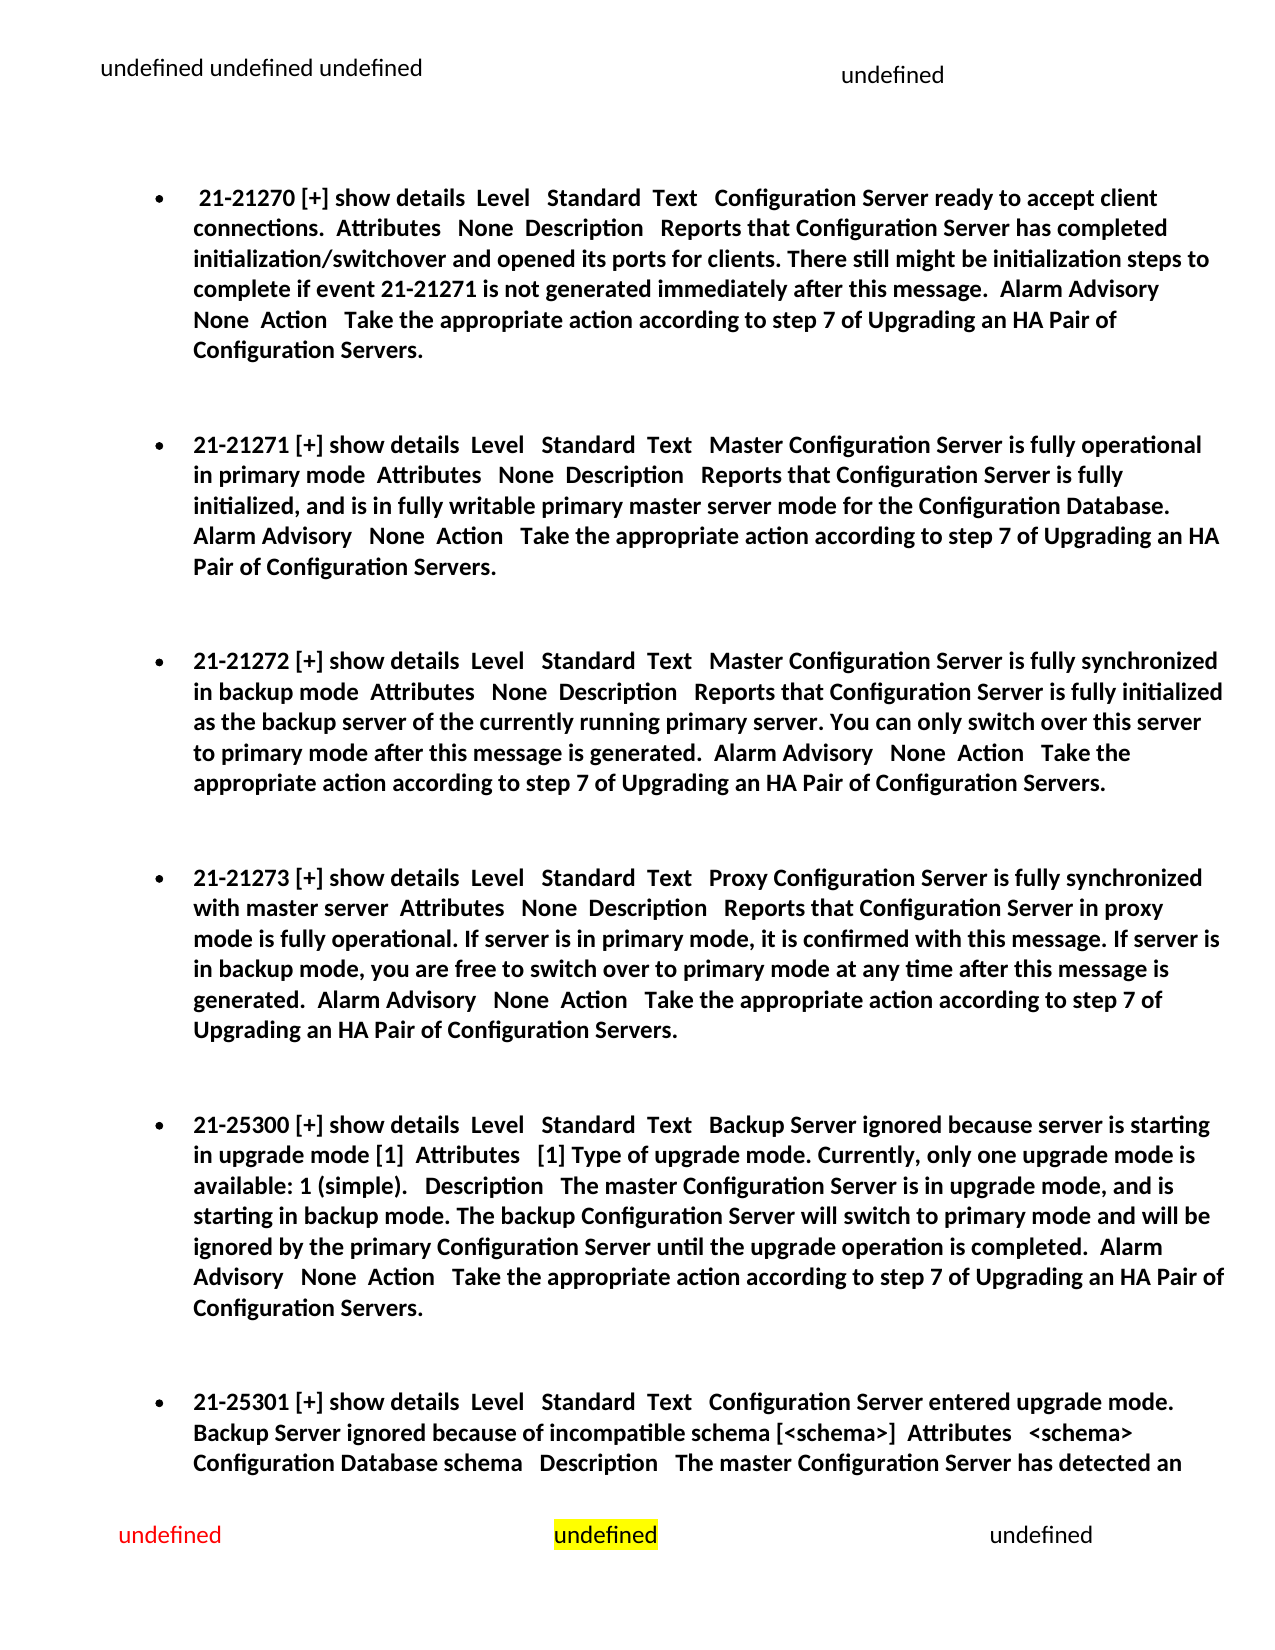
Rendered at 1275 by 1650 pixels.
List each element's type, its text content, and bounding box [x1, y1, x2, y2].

list 21-25300 [+] show details Level Standard Text Backup Server ignored because server is starting in upgrade mode [1] Attributes [1] Type of upgrade mode. Currently, only one upgrade mode is available: 1 (simple). Description The master Configuration Server is in upgrade mode, and is starting in backup mode. The backup Configuration Server will switch to primary mode and will be ignored by the primary Configuration Server until the upgrade operation is completed. Alarm Advisory None Action Take the appropriate action according to step 7 of Upgrading an HA Pair of Configuration Servers. [156, 1109, 1226, 1322]
list 21-21270 [+] show details Level Standard Text Configuration Server ready to accept client connections. Attributes None Description Reports that Configuration Server has completed initialization/switchover and opened its ports for clients. There still might be initialization steps to complete if event 21-21271 is not generated immediately after this message. Alarm Advisory None Action Take the appropriate action according to step 7 of Upgrading an HA Pair of Configuration Servers. [156, 182, 1226, 365]
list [156, 1386, 1226, 1478]
list 21-21272 [+] show details Level Standard Text Master Configuration Server is fully synchronized in backup mode Attributes None Description Reports that Configuration Server is fully initialized as the backup server of the currently running primary server. You can only switch over this server to primary mode after this message is generated. Alarm Advisory None Action Take the appropriate action according to step 7 of Upgrading an HA Pair of Configuration Servers. [156, 645, 1226, 798]
list 21-21273 [+] show details Level Standard Text Proxy Configuration Server is fully synchronized with master server Attributes None Description Reports that Configuration Server in proxy mode is fully operational. If server is in primary mode, it is confirmed with this message. If server is in backup mode, you are free to switch over to primary mode at any time after this message is generated. Alarm Advisory None Action Take the appropriate action according to step 7 of Upgrading an HA Pair of Configuration Servers. [156, 862, 1226, 1045]
list 21-21271 [+] show details Level Standard Text Master Configuration Server is fully operational in primary mode Attributes None Description Reports that Configuration Server is fully initialized, and is in fully writable primary master server mode for the Configuration Database. Alarm Advisory None Action Take the appropriate action according to step 7 of Upgrading an HA Pair of Configuration Servers. [156, 429, 1226, 582]
